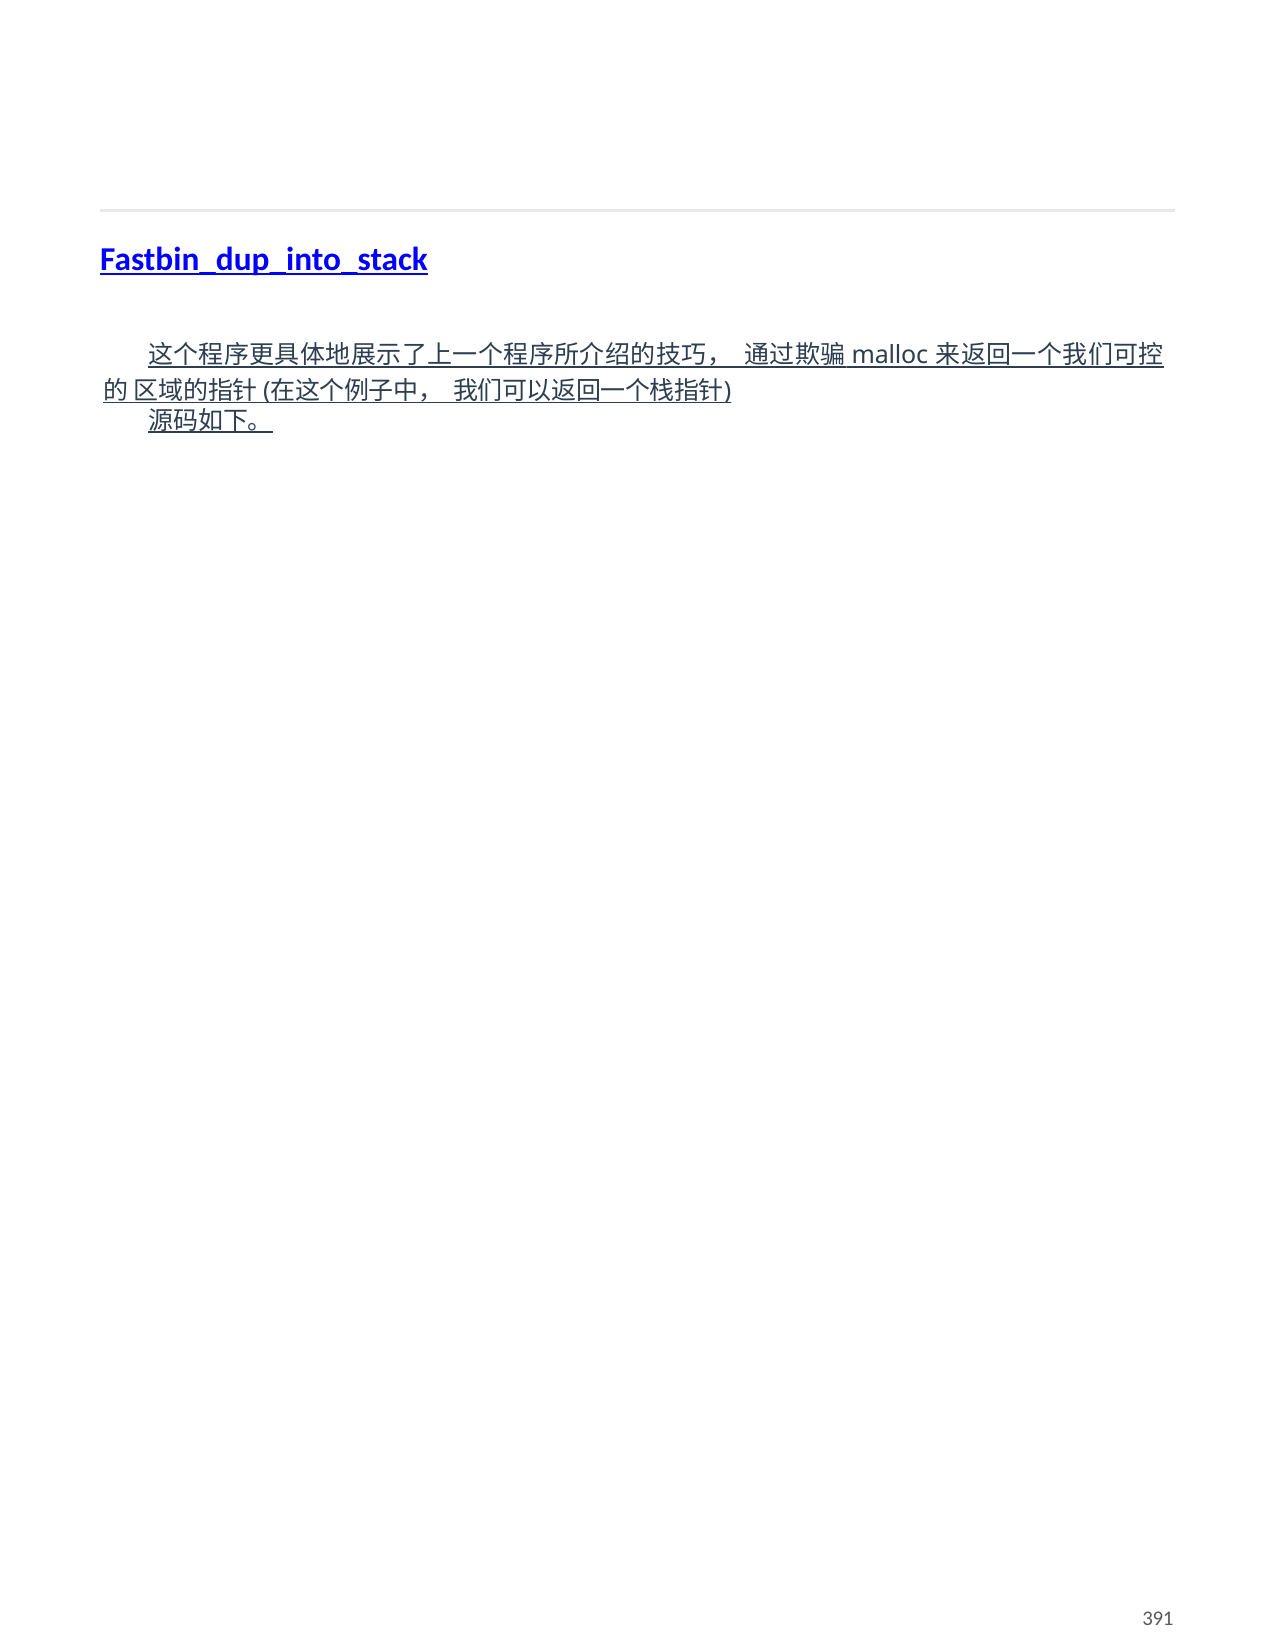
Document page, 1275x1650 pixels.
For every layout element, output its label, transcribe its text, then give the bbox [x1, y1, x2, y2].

text 这个程序更具体地展示了上⼀个程序所介绍的技巧， 通过欺骗malloc 来返回⼀个我们可控的 区域的指针 (在这个例子中， 我们可以返回⼀个栈指针) [103, 335, 1164, 407]
subtitle Fastbin_dup_into_stack [100, 238, 1175, 279]
text 源码如下。 [148, 407, 1175, 435]
